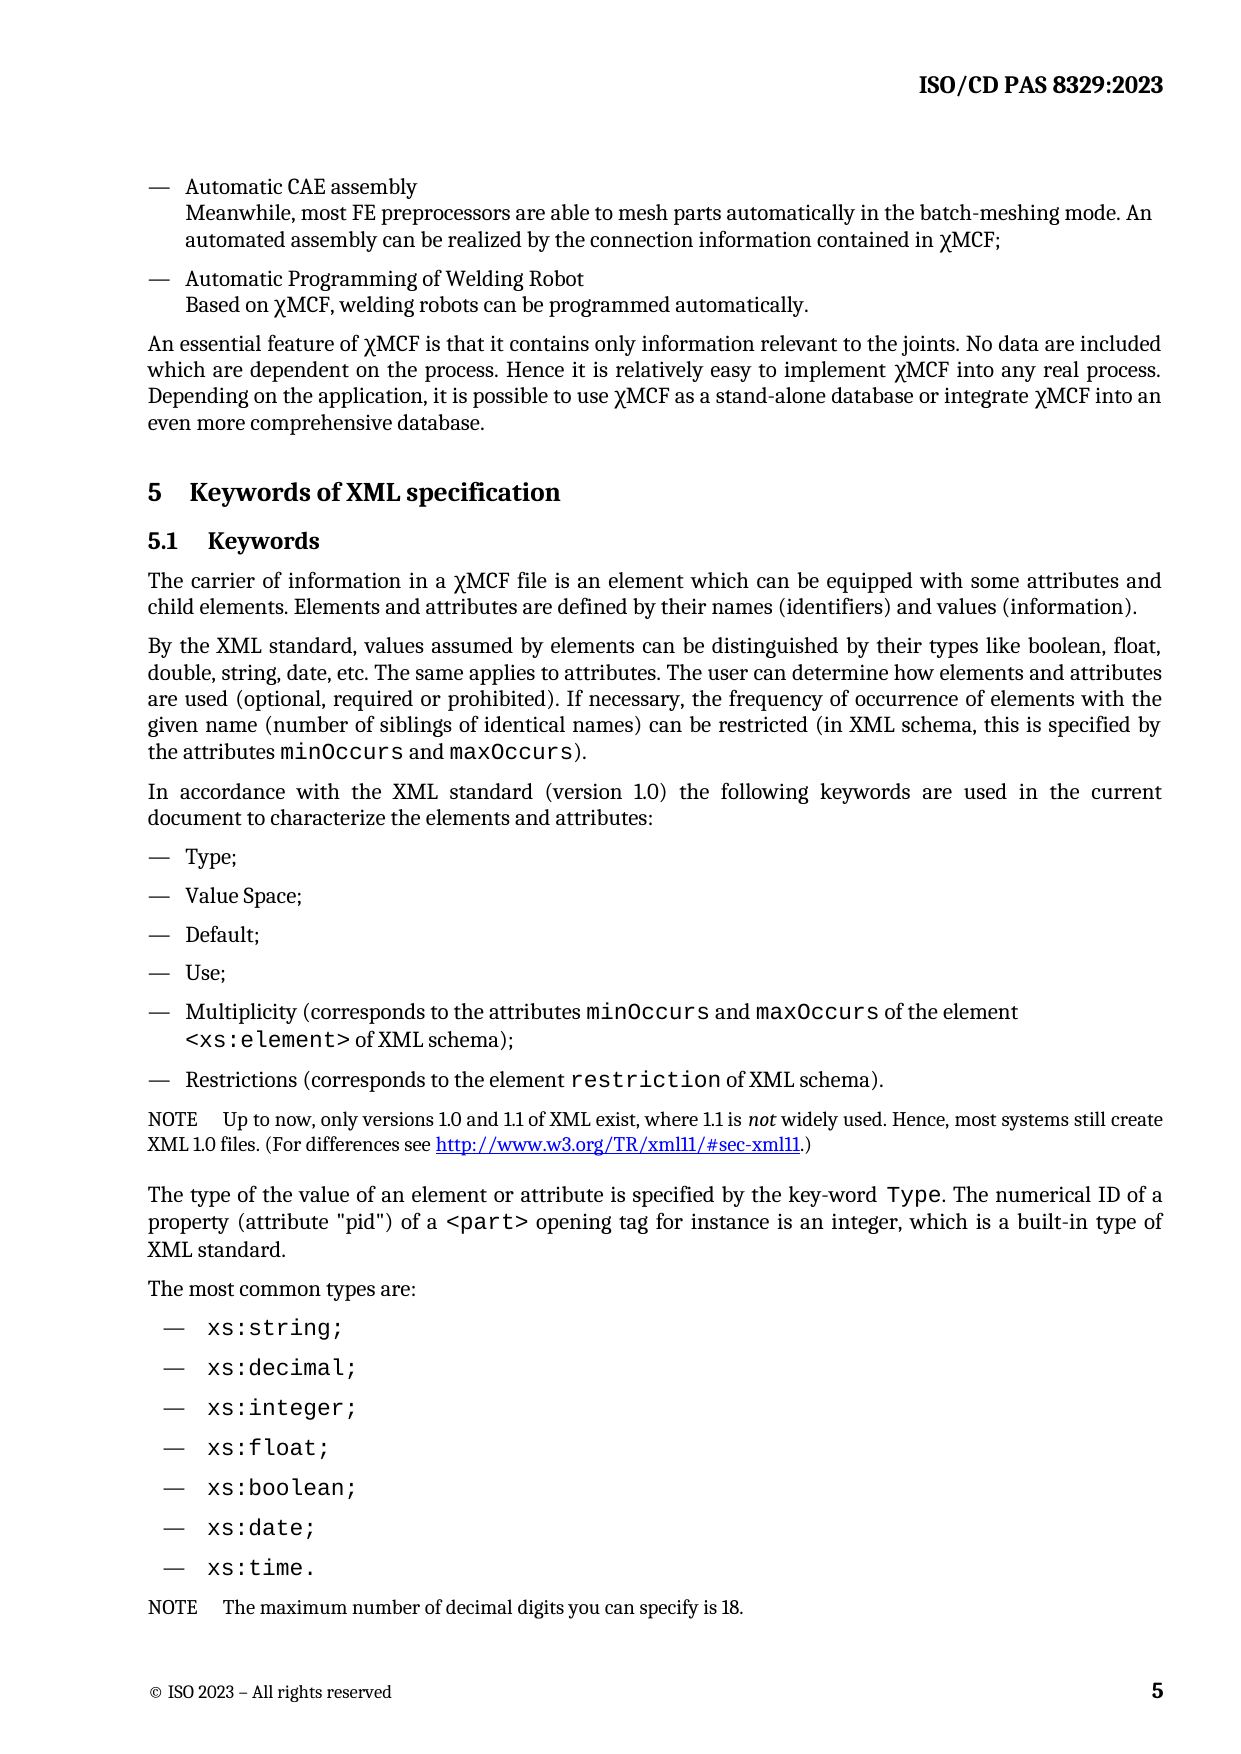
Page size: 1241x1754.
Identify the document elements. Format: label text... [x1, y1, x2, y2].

list Automatic Programming of Welding Robot Based on χMCF, welding robots can be programmed automatically. [148, 265, 1163, 318]
list xs:decimal; [162, 1354, 1163, 1382]
list xs:float; [162, 1434, 1163, 1462]
text The type of the value of an element or attribute is specified by the key-word Type. The numerical ID of a property (attribute "pid") of a <part> opening tag for instance is an integer, which is a built-in type of XML standard. [148, 1182, 1163, 1263]
list Default; [148, 921, 1163, 948]
list xs:string; [162, 1314, 1163, 1342]
text In accordance with the XML standard (version 1.0) the following keywords are used in the current document to characterize the elements and attributes: [148, 778, 1163, 831]
subtitle Keywords [148, 527, 1163, 555]
text The carrier of information in a χMCF file is an element which can be equipped with some attributes and child elements. Elements and attributes are defined by their names (identifiers) and values (information). [148, 568, 1163, 621]
text The most common types are: [148, 1275, 1163, 1302]
list Use; [148, 960, 1163, 987]
list xs:date; [162, 1514, 1163, 1542]
text NOTE Up to now, only versions 1.0 and 1.1 of XML exist, where 1.1 is not widely used. Hence, most systems still create XML 1.0 files. (For differences see http://www.w3.org/TR/xml11/#sec-xml11.) [148, 1107, 1163, 1157]
list Value Space; [148, 882, 1163, 909]
text An essential feature of χMCF is that it contains only information relevant to the joints. No data are included which are dependent on the process. Hence it is relatively easy to implement χMCF into any real process. Depending on the application, it is possible to use χMCF as a stand-alone database or integrate χMCF into an even more comprehensive database. [148, 331, 1163, 436]
subtitle Keywords of XML specification [148, 477, 1163, 508]
list Automatic CAE assembly Meanwhile, most FE preprocessors are able to mesh parts automatically in the batch-meshing mode. An automated assembly can be realized by the connection information contained in χMCF; [148, 174, 1163, 253]
list Multiplicity (corresponds to the attributes minOccurs and maxOccurs of the element <xs:element> of XML schema); [148, 999, 1163, 1054]
text By the XML standard, values assumed by elements can be distinguished by their types like boolean, float, double, string, date, etc. The same applies to attributes. The user can determine how elements and attributes are used (optional, required or prohibited). If necessary, the frequency of occurrence of elements with the given name (number of siblings of identical names) can be restricted (in XML schema, this is specified by the attributes minOccurs and maxOccurs). [148, 633, 1163, 766]
list xs:boolean; [162, 1474, 1163, 1502]
list xs:time. [162, 1554, 1163, 1582]
text NOTE The maximum number of decimal digits you can specify is 18. [148, 1594, 1163, 1619]
list xs:integer; [162, 1394, 1163, 1422]
list Type; [148, 844, 1163, 870]
list Restrictions (corresponds to the element restriction of XML schema). [148, 1067, 1163, 1094]
